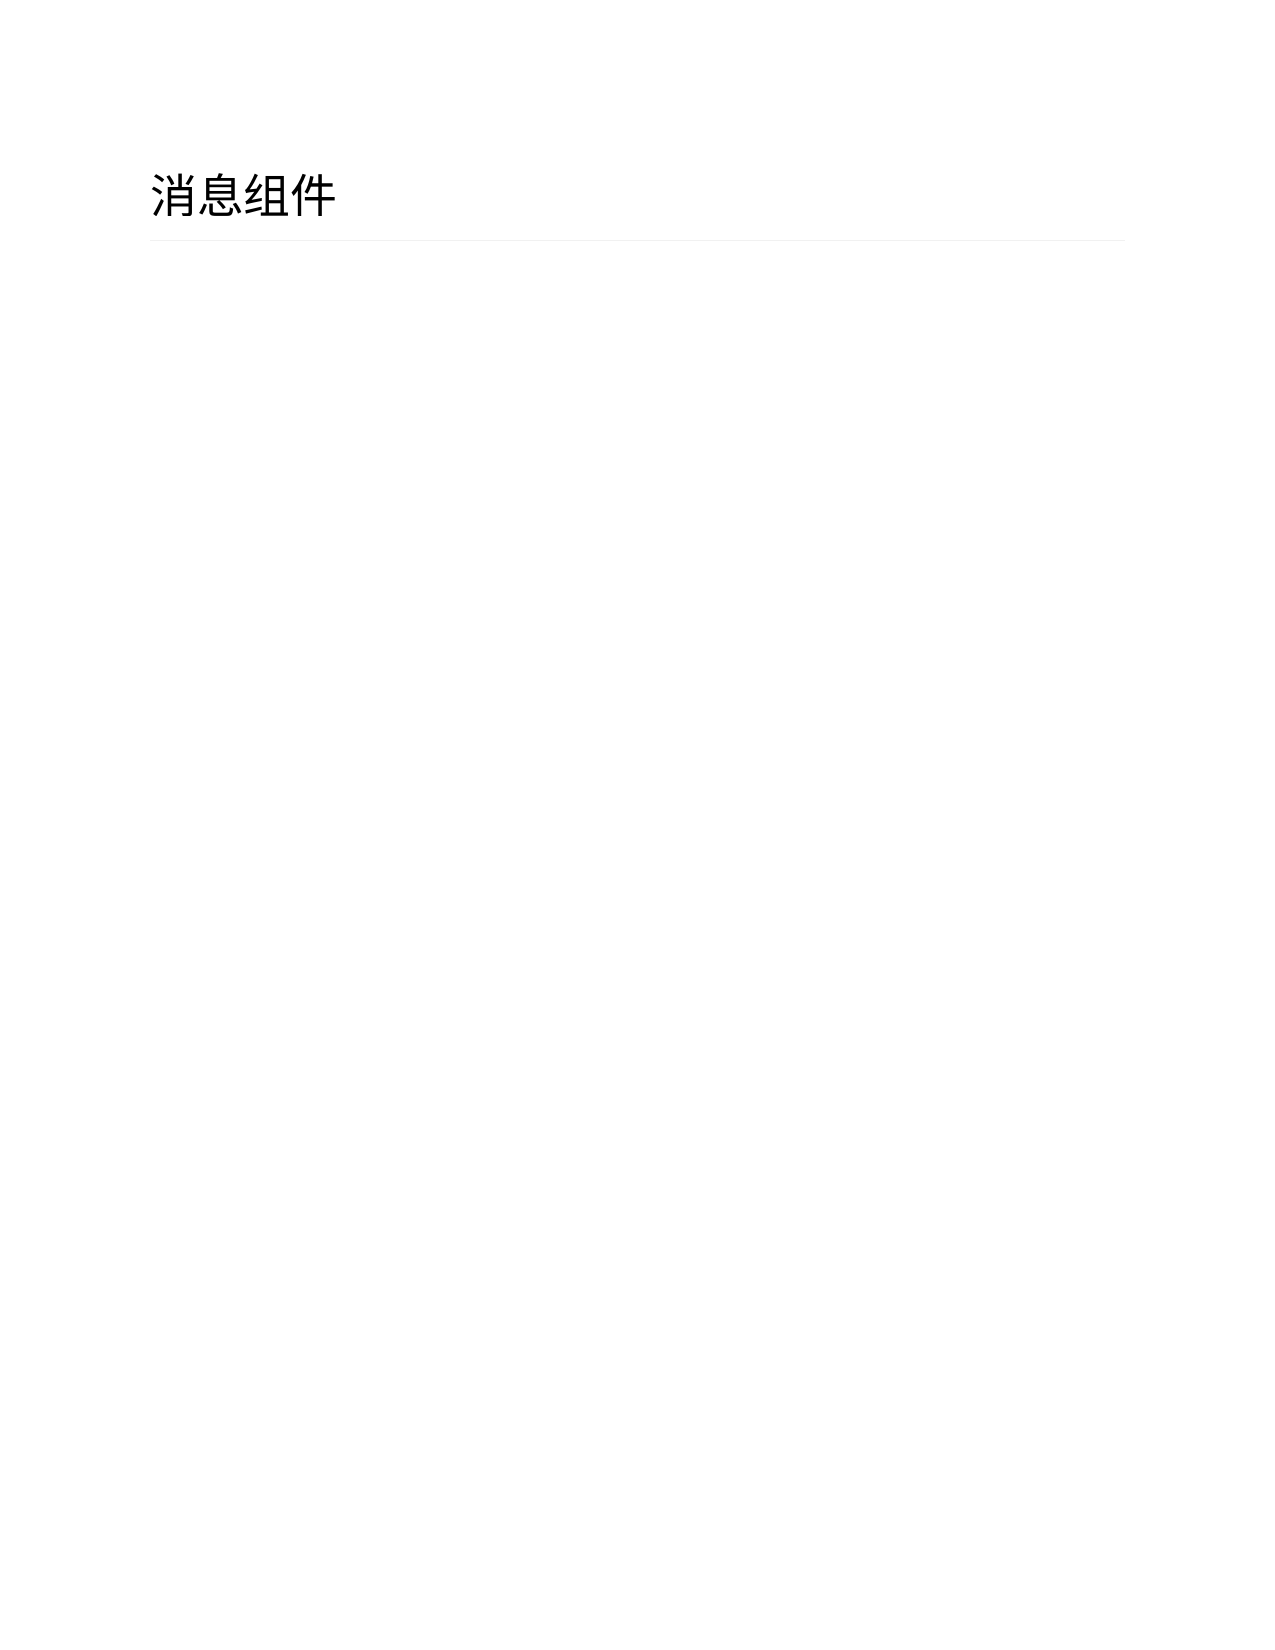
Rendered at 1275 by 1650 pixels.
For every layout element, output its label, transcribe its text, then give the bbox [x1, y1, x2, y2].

subtitle 消息组件 [150, 150, 1125, 240]
